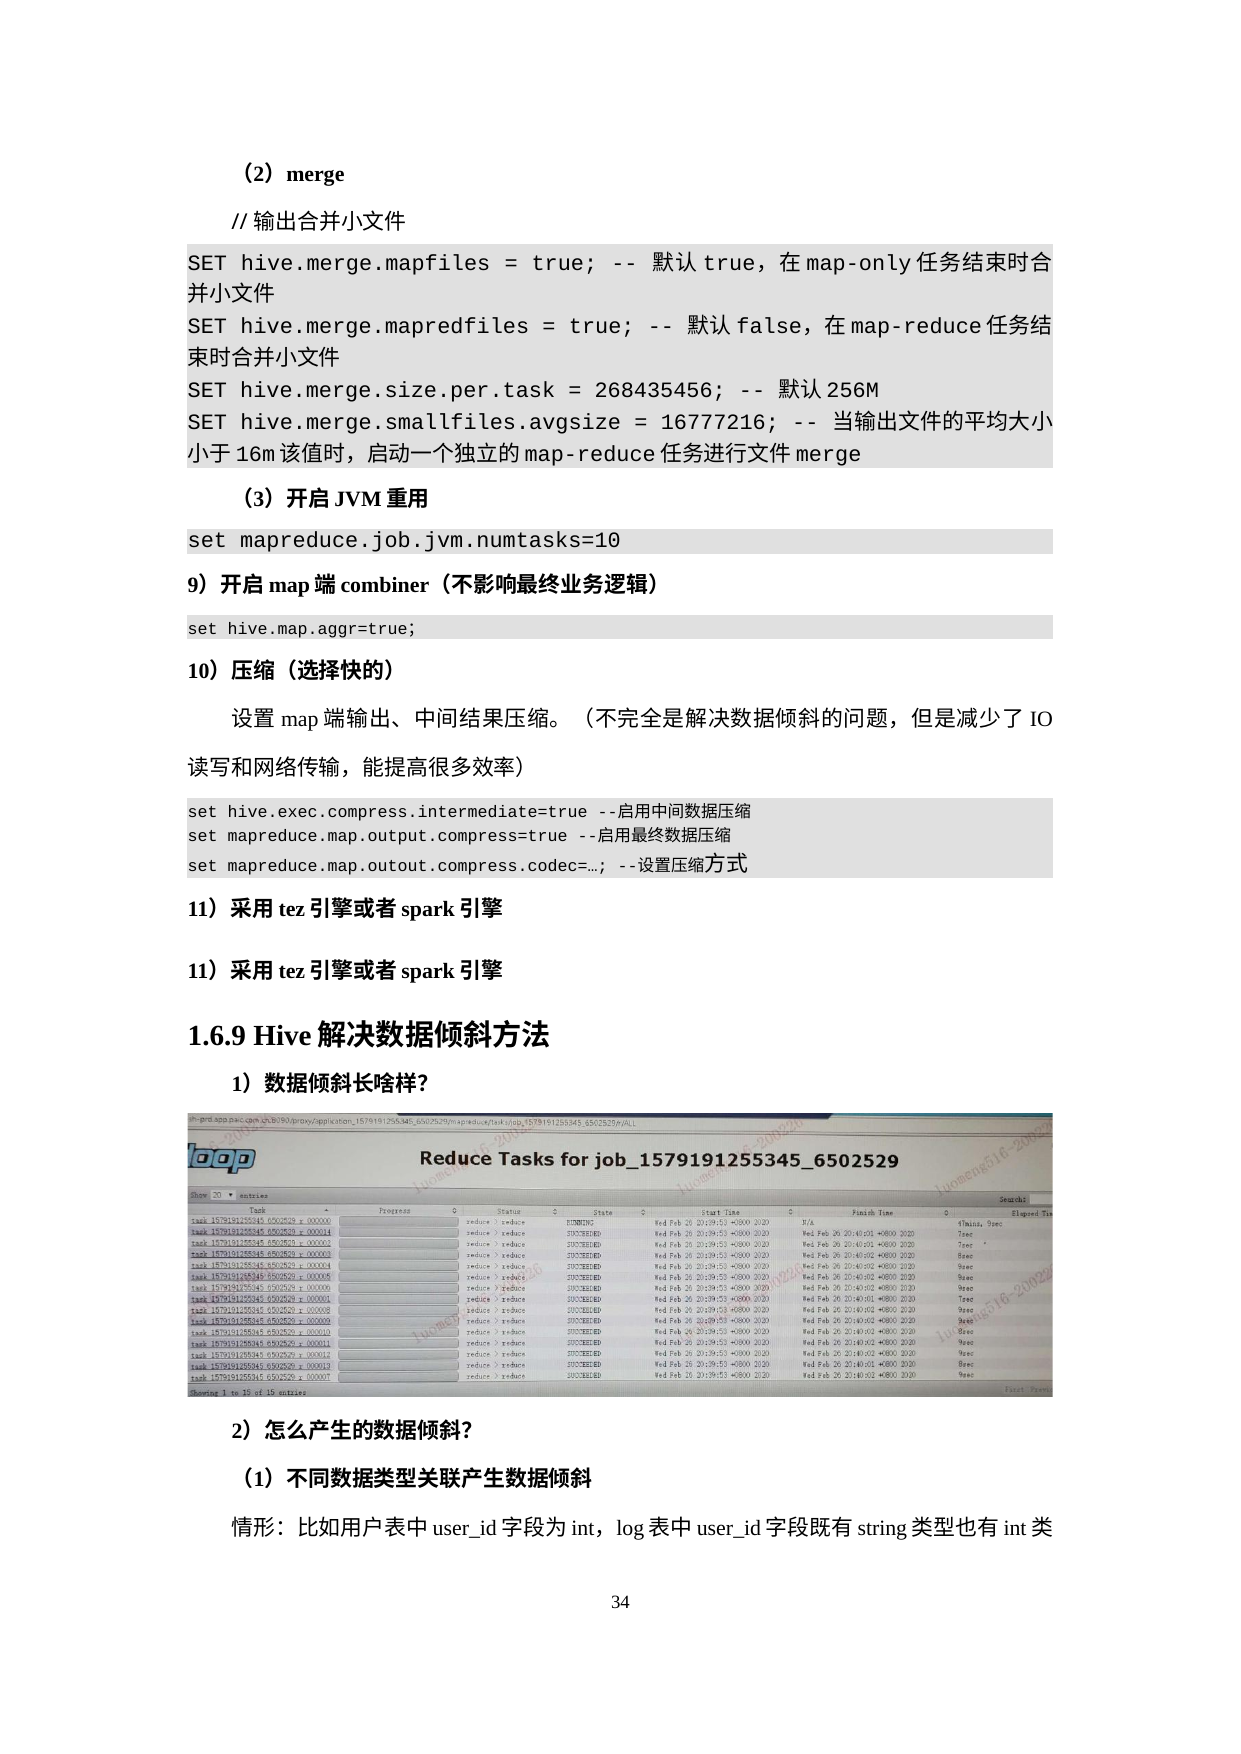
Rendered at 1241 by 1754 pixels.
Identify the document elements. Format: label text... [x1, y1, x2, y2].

text SET hive.merge.smallfiles.avgsize = 16777216; -- 当输出文件的平均大小小于16m该值时，启动一个独立的map-reduce任务进行文件merge [187, 404, 1053, 468]
list （2）merge [231, 156, 1053, 188]
text set mapreduce.map.output.compress=true --启用最终数据压缩 [187, 822, 1053, 846]
text set hive.map.aggr=true； [187, 615, 1053, 639]
text 1）数据倾斜长啥样？ [187, 1066, 1053, 1098]
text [187, 1509, 1053, 1542]
subtitle 1.6.9 Hive解决数据倾斜方法 [187, 1001, 1053, 1066]
text set mapreduce.job.jvm.numtasks=10 [187, 529, 1053, 554]
text 9）开启map端combiner（不影响最终业务逻辑） [187, 567, 1053, 599]
text SET hive.merge.mapredfiles = true; -- 默认false，在map-reduce任务结束时合并小文件 [187, 308, 1053, 372]
text 11）采用tez引擎或者spark引擎 [187, 952, 1053, 985]
text set mapreduce.map.outout.compress.codec=…; --设置压缩方式 [187, 846, 1053, 878]
text 设置map端输出、中间结果压缩。（不完全是解决数据倾斜的问题，但是减少了IO读写和网络传输，能提高很多效率） [187, 701, 1053, 782]
text SET hive.merge.size.per.task = 268435456; -- 默认256M [187, 372, 1053, 404]
text 11）采用tez引擎或者spark引擎 [187, 891, 1053, 923]
text SET hive.merge.mapfiles = true; -- 默认true，在map-only任务结束时合并小文件 [187, 244, 1053, 308]
text 2）怎么产生的数据倾斜？ [187, 1413, 1053, 1445]
text （1）不同数据类型关联产生数据倾斜 [187, 1461, 1053, 1493]
text // 输出合并小文件 [231, 204, 1053, 237]
list （3）开启JVM重用 [231, 481, 1053, 513]
text set hive.exec.compress.intermediate=true --启用中间数据压缩 [187, 798, 1053, 822]
text 10）压缩（选择快的） [187, 652, 1053, 685]
